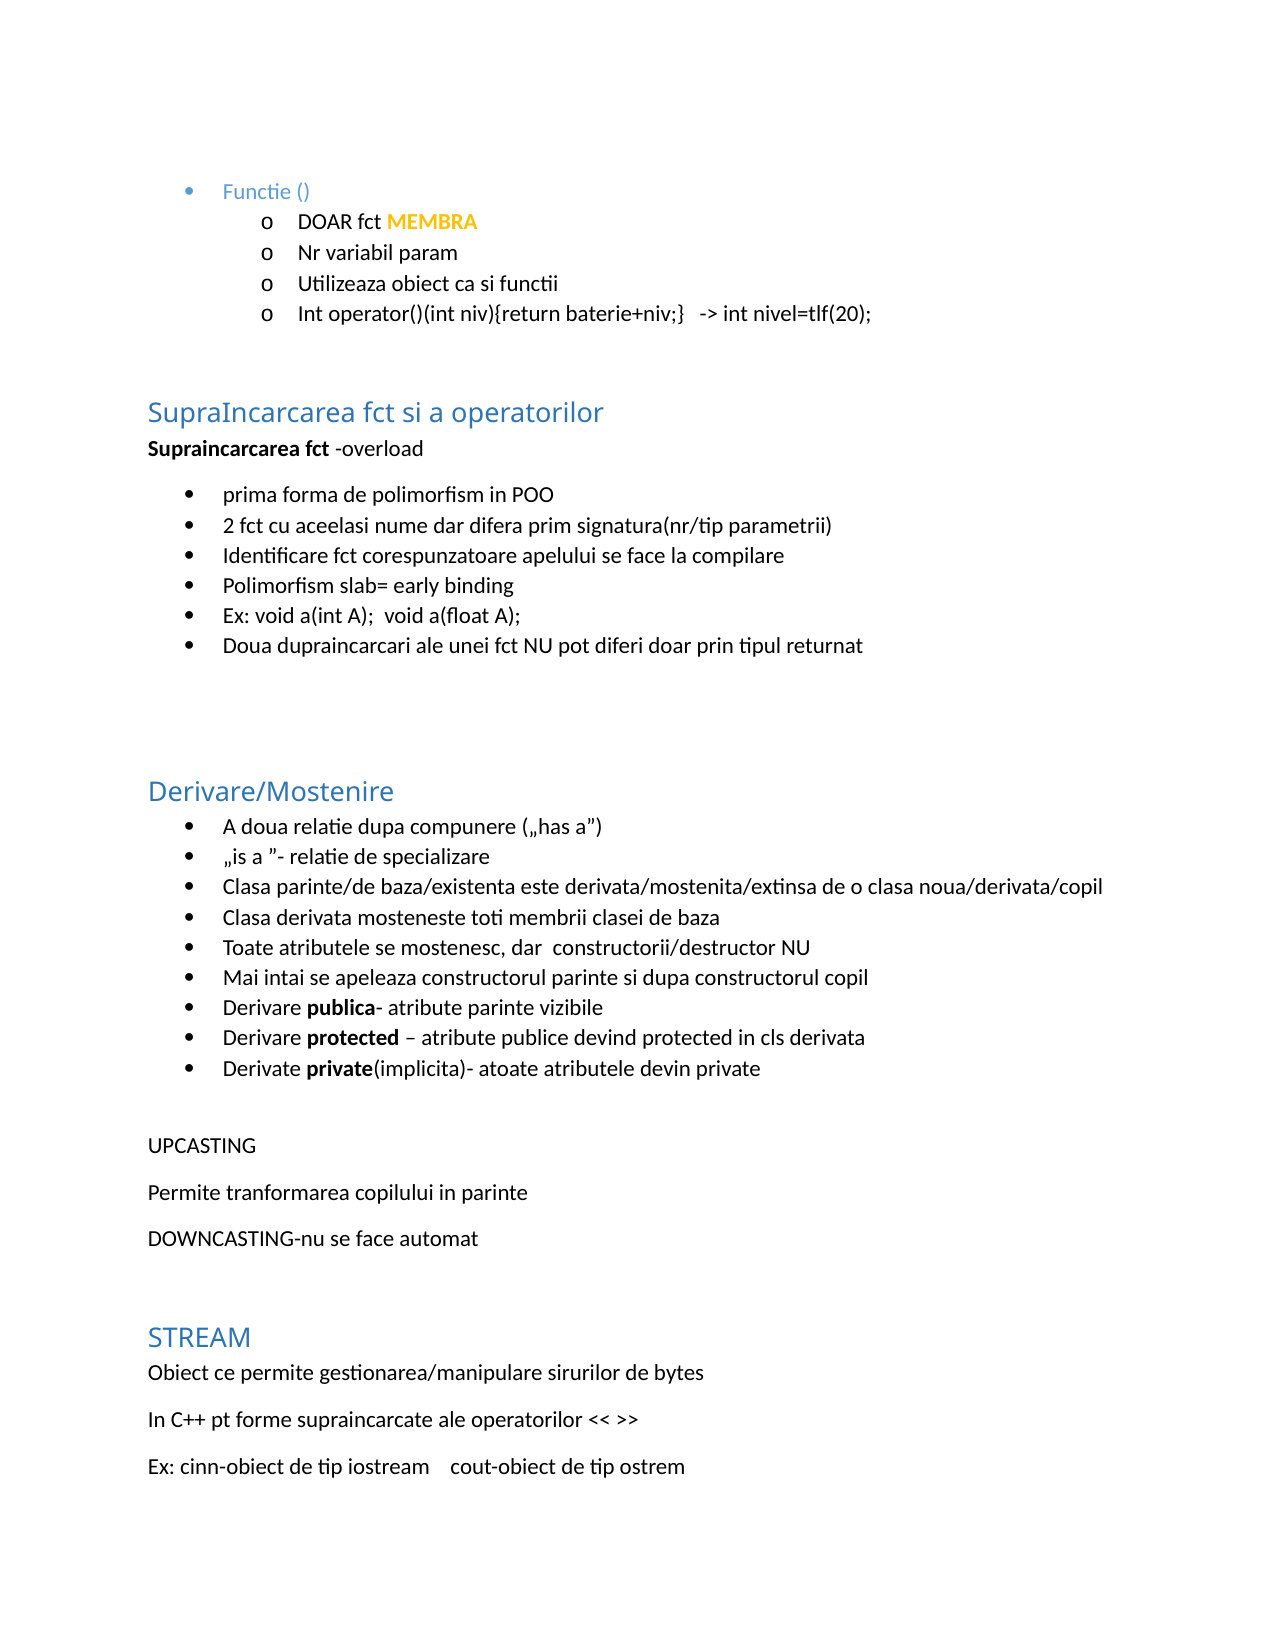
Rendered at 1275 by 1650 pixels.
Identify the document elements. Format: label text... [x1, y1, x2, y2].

list DOAR fct MEMBRA [260, 207, 1127, 236]
text Supraincarcarea fct -overload [148, 434, 1127, 462]
text Permite tranformarea copilului in parinte [148, 1178, 1127, 1206]
list Derivare protected – atribute publice devind protected in cls derivata [185, 1023, 1127, 1051]
list Clasa parinte/de baza/existenta este derivata/mostenita/extinsa de o clasa noua/derivata/copil [185, 872, 1127, 900]
list Polimorfism slab= early binding [185, 571, 1127, 599]
text Ex: cinn-obiect de tip iostream cout-obiect de tip ostrem [148, 1452, 1127, 1480]
text In C++ pt forme supraincarcate ale operatorilor << >> [148, 1405, 1127, 1433]
list Doua dupraincarcari ale unei fct NU pot diferi doar prin tipul returnat [185, 632, 1127, 659]
text UPCASTING [148, 1131, 1127, 1159]
list Clasa derivata mosteneste toti membrii clasei de baza [185, 903, 1127, 931]
list Derivate private(implicita)- atoate atributele devin private [185, 1054, 1127, 1082]
list Int operator()(int niv){return baterie+niv;} -> int nivel=tlf(20); [260, 299, 1127, 329]
list Nr variabil param [260, 238, 1127, 267]
list Functie () [185, 177, 1127, 205]
text Obiect ce permite gestionarea/manipulare sirurilor de bytes [148, 1358, 1127, 1386]
list Identificare fct corespunzatoare apelului se face la compilare [185, 541, 1127, 569]
list 2 fct cu aceelasi nume dar difera prim signatura(nr/tip parametrii) [185, 511, 1127, 539]
subtitle Derivare/Mostenire [148, 772, 1127, 809]
list Ex: void a(int A); void a(float A); [185, 601, 1127, 629]
list Toate atributele se mostenesc, dar constructorii/destructor NU [185, 933, 1127, 961]
list Derivare publica- atribute parinte vizibile [185, 993, 1127, 1021]
list Mai intai se apeleaza constructorul parinte si dupa constructorul copil [185, 963, 1127, 991]
list Utilizeaza obiect ca si functii [260, 269, 1127, 298]
list prima forma de polimorfism in POO [185, 481, 1127, 508]
subtitle SupraIncarcarea fct si a operatorilor [148, 394, 1127, 431]
text DOWNCASTING-nu se face automat [148, 1224, 1127, 1252]
list A doua relatie dupa compunere („has a”) [185, 812, 1127, 840]
list „is a ”- relatie de specializare [185, 842, 1127, 870]
subtitle STREAM [148, 1318, 1127, 1355]
